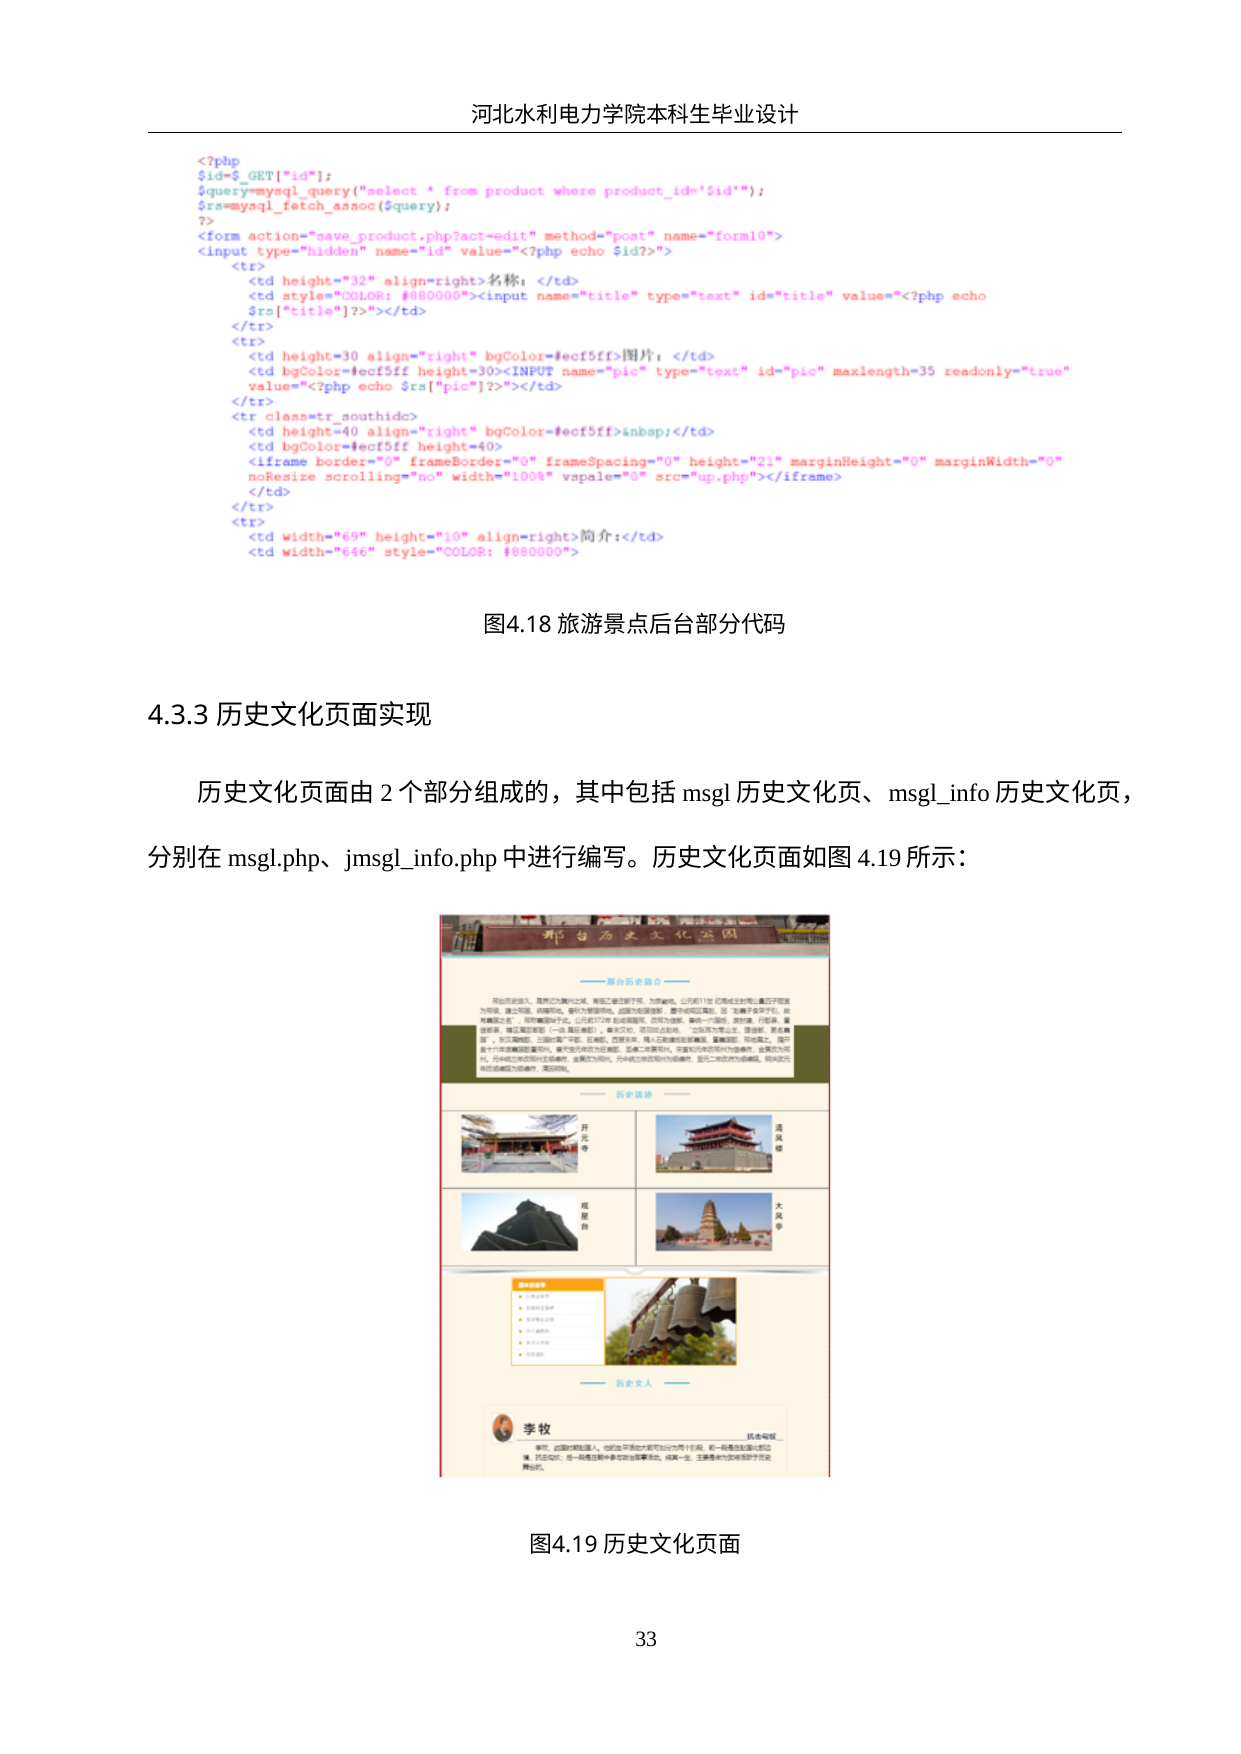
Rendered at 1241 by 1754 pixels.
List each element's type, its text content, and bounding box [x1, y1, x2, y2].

picture [436, 912, 834, 1481]
picture [192, 155, 1078, 567]
subtitle 历史文化页面实现 [148, 680, 1122, 745]
